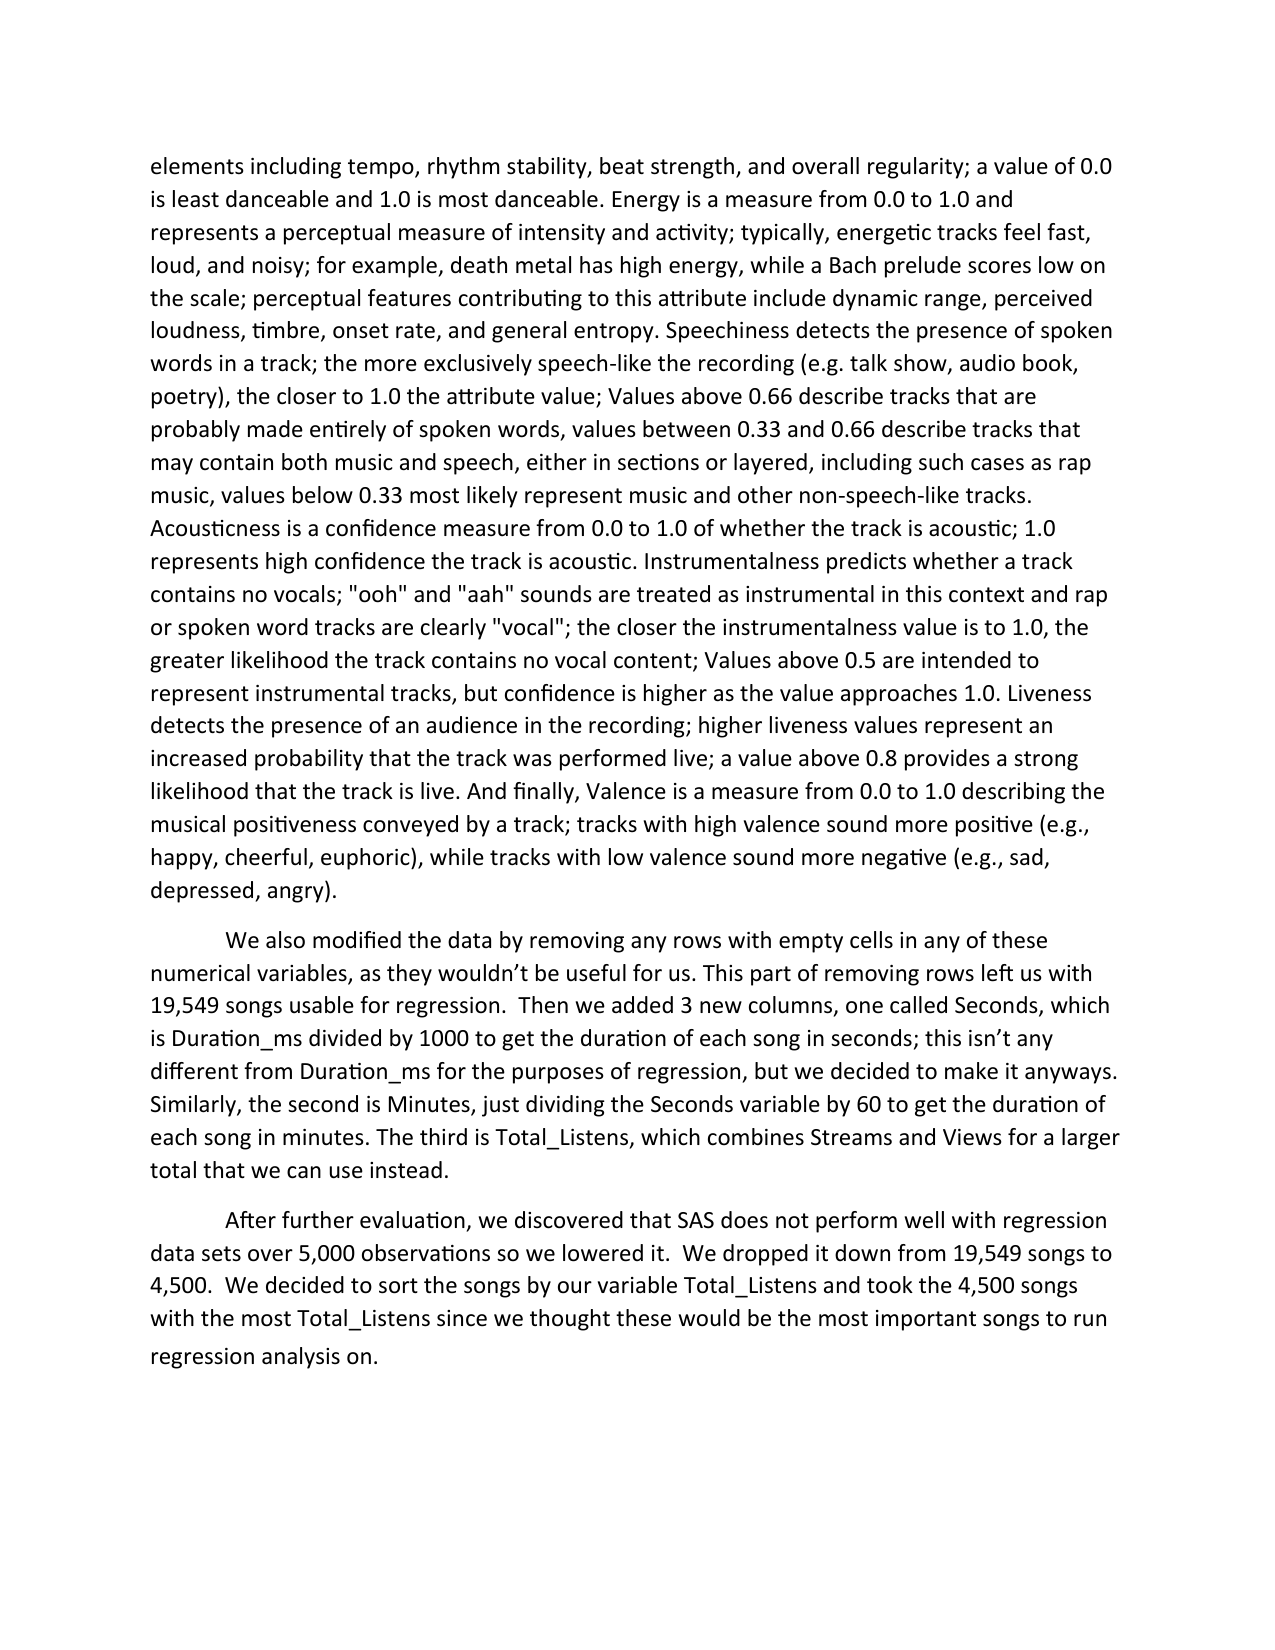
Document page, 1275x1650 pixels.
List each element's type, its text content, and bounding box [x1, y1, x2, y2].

text We also modified the data by removing any rows with empty cells in any of these numerical variables, as they wouldn’t be useful for us. This part of removing rows left us with 19,549 songs usable for regression. Then we added 3 new columns, one called Seconds, which is Duration_ms divided by 1000 to get the duration of each song in seconds; this isn’t any different from Duration_ms for the purposes of regression, but we decided to make it anyways. Similarly, the second is Minutes, just dividing the Seconds variable by 60 to get the duration of each song in minutes. The third is Total_Listens, which combines Streams and Views for a larger total that we can use instead. [150, 924, 1125, 1185]
text After further evaluation, we discovered that SAS does not perform well with regression data sets over 5,000 observations so we lowered it. We dropped it down from 19,549 songs to 4,500. We decided to sort the songs by our variable Total_Listens and took the 4,500 songs with the most Total_Listens since we thought these would be the most important songs to run regression analysis on. [150, 1204, 1125, 1371]
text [150, 150, 1125, 905]
